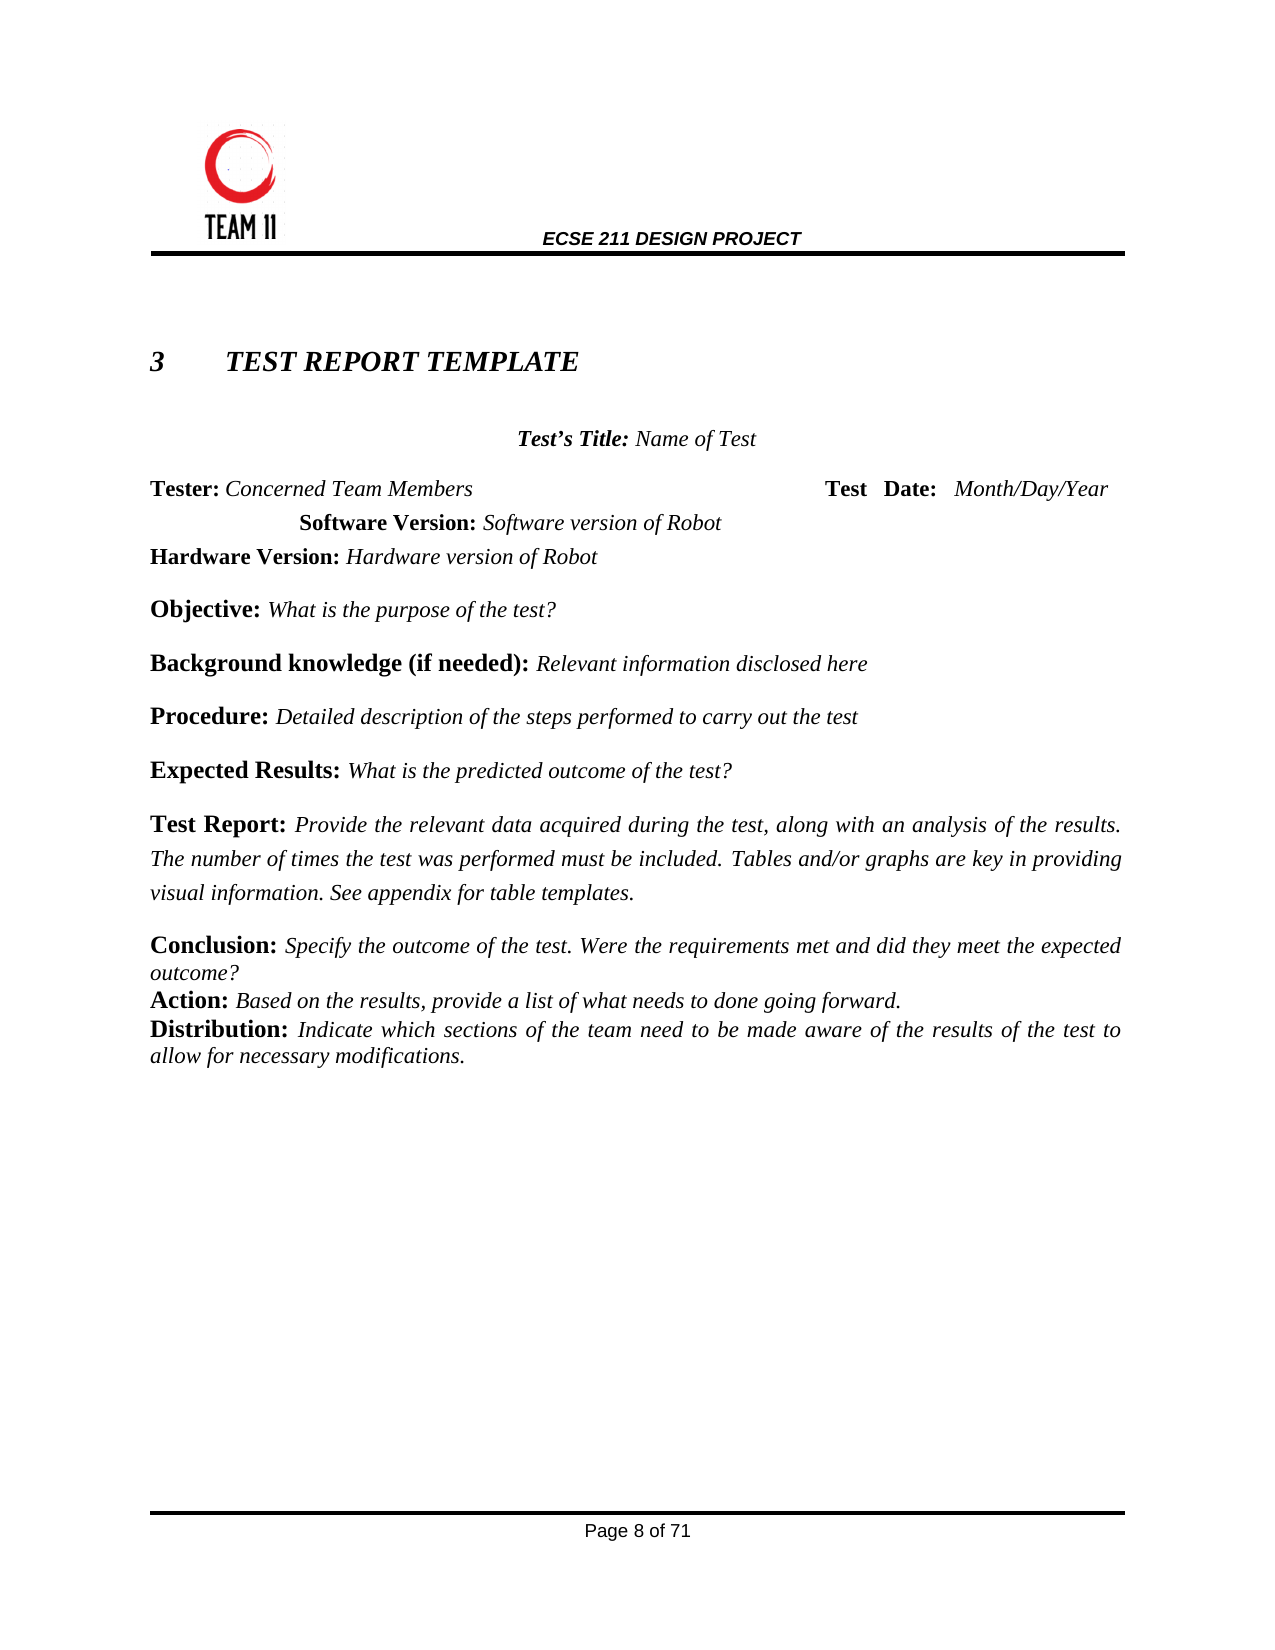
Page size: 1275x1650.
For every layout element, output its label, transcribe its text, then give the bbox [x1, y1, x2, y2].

text Background knowledge (if needed): Relevant information disclosed here [150, 648, 1125, 676]
text Distribution: Indicate which sections of the team need to be made aware of the results of the test to allow for necessary modifications. [150, 1014, 1125, 1069]
text Test Report: Provide the relevant data acquired during the test, along with an analysis of the results. The number of times the test was performed must be included. Tables and/or graphs are key in providing visual information. See appendix for table templates. [150, 809, 1125, 906]
text Expected Results: What is the predicted outcome of the test? [150, 755, 1125, 784]
text Test’s Title: Name of Test [150, 425, 1125, 451]
text Conclusion: Specify the outcome of the test. Were the requirements met and did they meet the expected outcome? Action: Based on the results, provide a list of what needs to done going forward. [150, 930, 1125, 1014]
text Objective: What is the purpose of the test? [150, 594, 1125, 623]
picture [197, 120, 286, 245]
text Procedure: Detailed description of the steps performed to carry out the test [150, 701, 1125, 730]
subtitle 3 TEST REPORT TEMPLATE [150, 344, 1125, 377]
text Tester: Concerned Team Members Test Date: Month/Day/Year Software Version: Software version of Robot Hardware Version: Hardware version of Robot [150, 475, 1125, 570]
